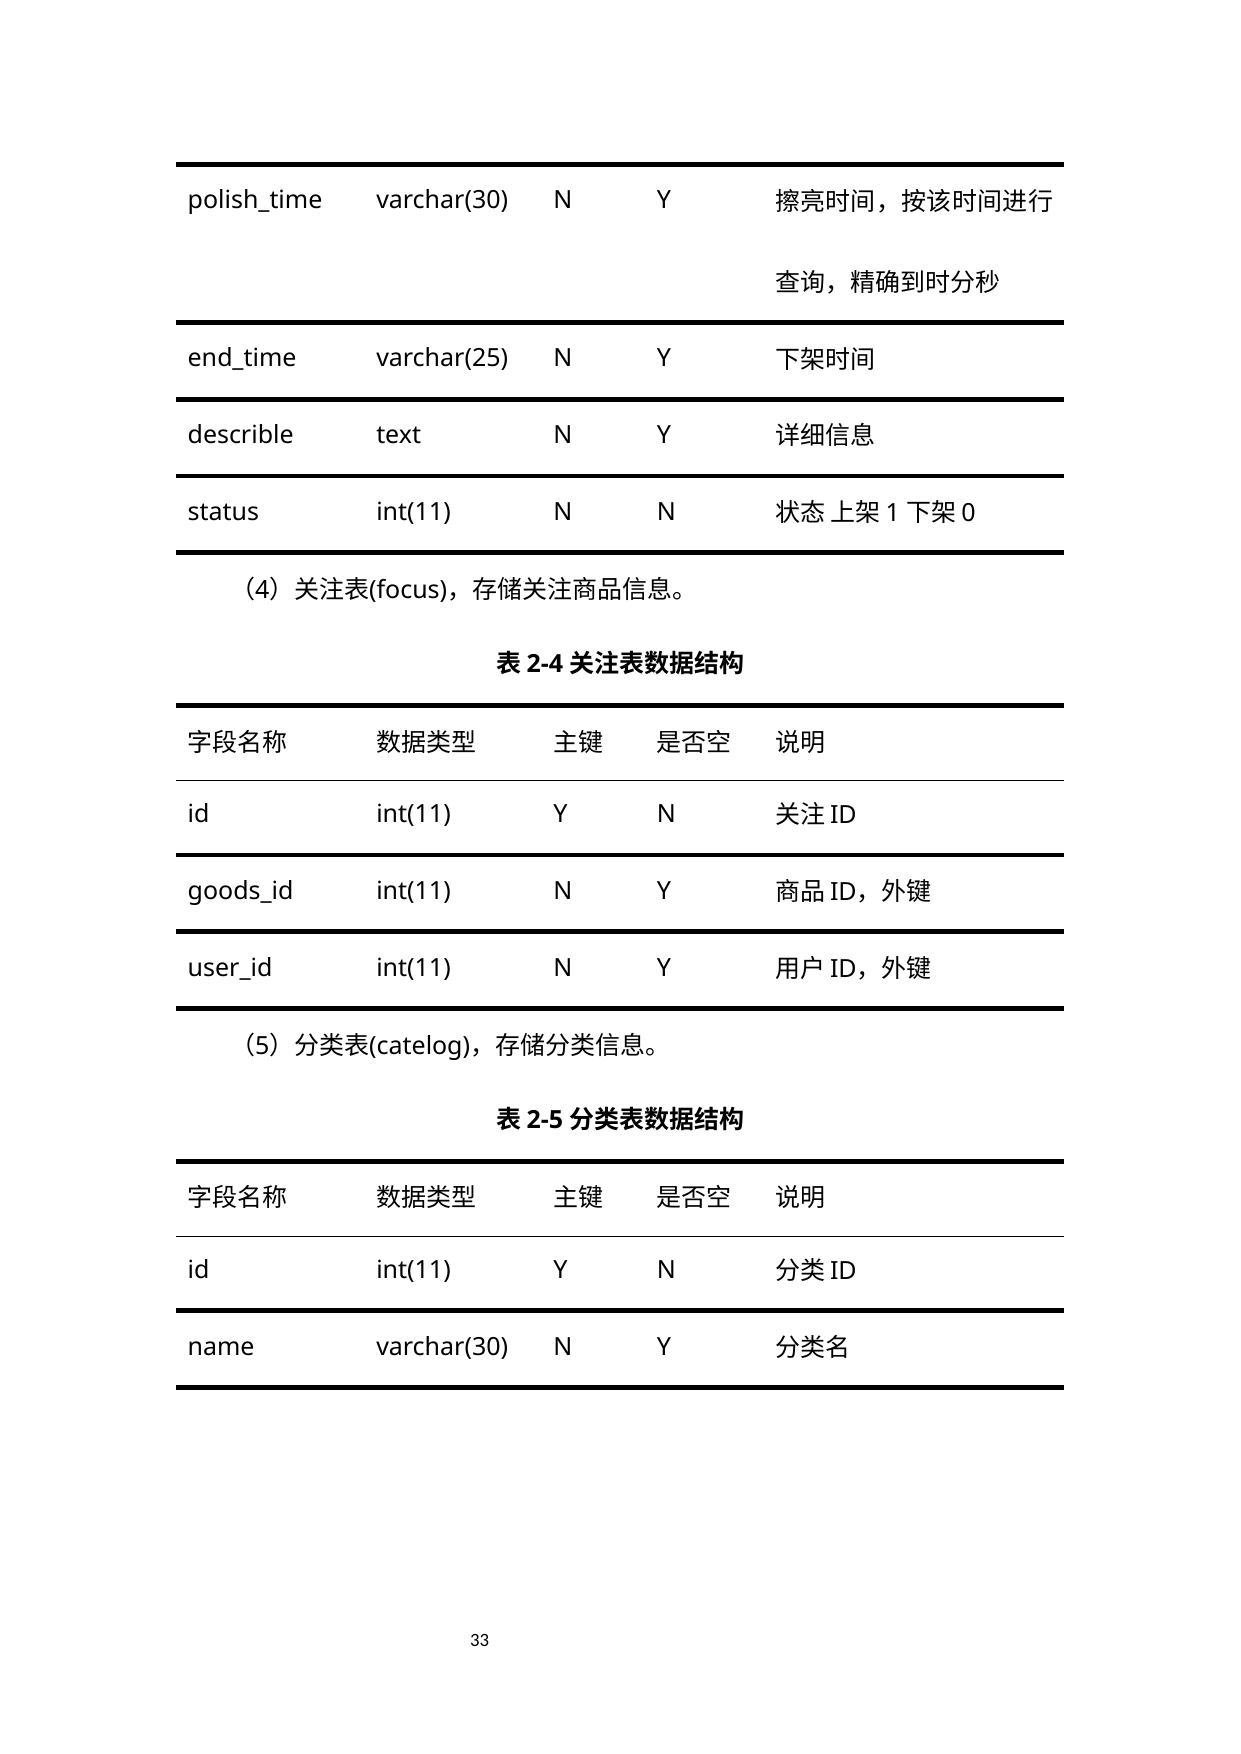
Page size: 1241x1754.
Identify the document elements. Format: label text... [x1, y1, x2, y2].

table_cell 商品ID，外键 [764, 857, 1064, 929]
table_cell N [645, 781, 763, 852]
table_cell varchar(25) [365, 325, 542, 397]
table_cell N [645, 1237, 763, 1308]
table_cell Y [645, 402, 763, 473]
table_cell N [645, 478, 763, 550]
table_cell N [542, 402, 645, 473]
table_header 说明 [764, 1164, 1064, 1236]
list （4）关注表(focus)，存储关注商品信息。 [230, 555, 1053, 620]
list （5）分类表(catelog)，存储分类信息。 [230, 1011, 1053, 1076]
table_header 主键 [542, 1164, 645, 1236]
table_cell int(11) [365, 857, 542, 929]
table_header 主键 [542, 708, 645, 780]
table_cell 下架时间 [764, 325, 1064, 397]
table_cell 擦亮时间，按该时间进行查询，精确到时分秒 [764, 167, 1064, 320]
table_cell N [542, 934, 645, 1006]
text 表 2-4 关注表数据结构 [187, 629, 1053, 694]
table_cell Y [542, 781, 645, 852]
table_cell 关注ID [764, 781, 1064, 852]
table_cell int(11) [365, 781, 542, 852]
table_cell 用户ID，外键 [764, 934, 1064, 1006]
table_cell text [365, 402, 542, 473]
table_cell Y [542, 1237, 645, 1308]
table_header 说明 [764, 708, 1064, 780]
text 表 2-5 分类表数据结构 [187, 1085, 1053, 1150]
table_cell 分类ID [764, 1237, 1064, 1308]
table_cell end_time [176, 325, 365, 397]
table_cell id [176, 1237, 365, 1308]
table_cell N [542, 325, 645, 397]
table_cell status [176, 478, 365, 550]
table_header 数据类型 [365, 1164, 542, 1236]
table_cell Y [645, 857, 763, 929]
table_cell name [176, 1313, 365, 1385]
table_cell Y [645, 167, 763, 320]
table_cell N [542, 478, 645, 550]
table_header 是否空 [645, 1164, 763, 1236]
table_cell varchar(30) [365, 1313, 542, 1385]
table_cell user_id [176, 934, 365, 1006]
table_cell N [542, 1313, 645, 1385]
table_cell Y [645, 1313, 763, 1385]
table_cell Y [645, 934, 763, 1006]
table_cell varchar(30) [365, 167, 542, 320]
table_cell polish_time [176, 167, 365, 320]
table_cell N [542, 167, 645, 320]
table_header 是否空 [645, 708, 763, 780]
table_cell 分类名 [764, 1313, 1064, 1385]
table_cell int(11) [365, 1237, 542, 1308]
table_cell int(11) [365, 934, 542, 1006]
table_header 字段名称 [176, 708, 365, 780]
table_cell goods_id [176, 857, 365, 929]
table_header 数据类型 [365, 708, 542, 780]
table_header 字段名称 [176, 1164, 365, 1236]
table_cell Y [645, 325, 763, 397]
table_cell N [542, 857, 645, 929]
table_cell describle [176, 402, 365, 473]
table_cell 详细信息 [764, 402, 1064, 473]
table_cell int(11) [365, 478, 542, 550]
table_cell id [176, 781, 365, 852]
table_cell 状态 上架1 下架0 [764, 478, 1064, 550]
